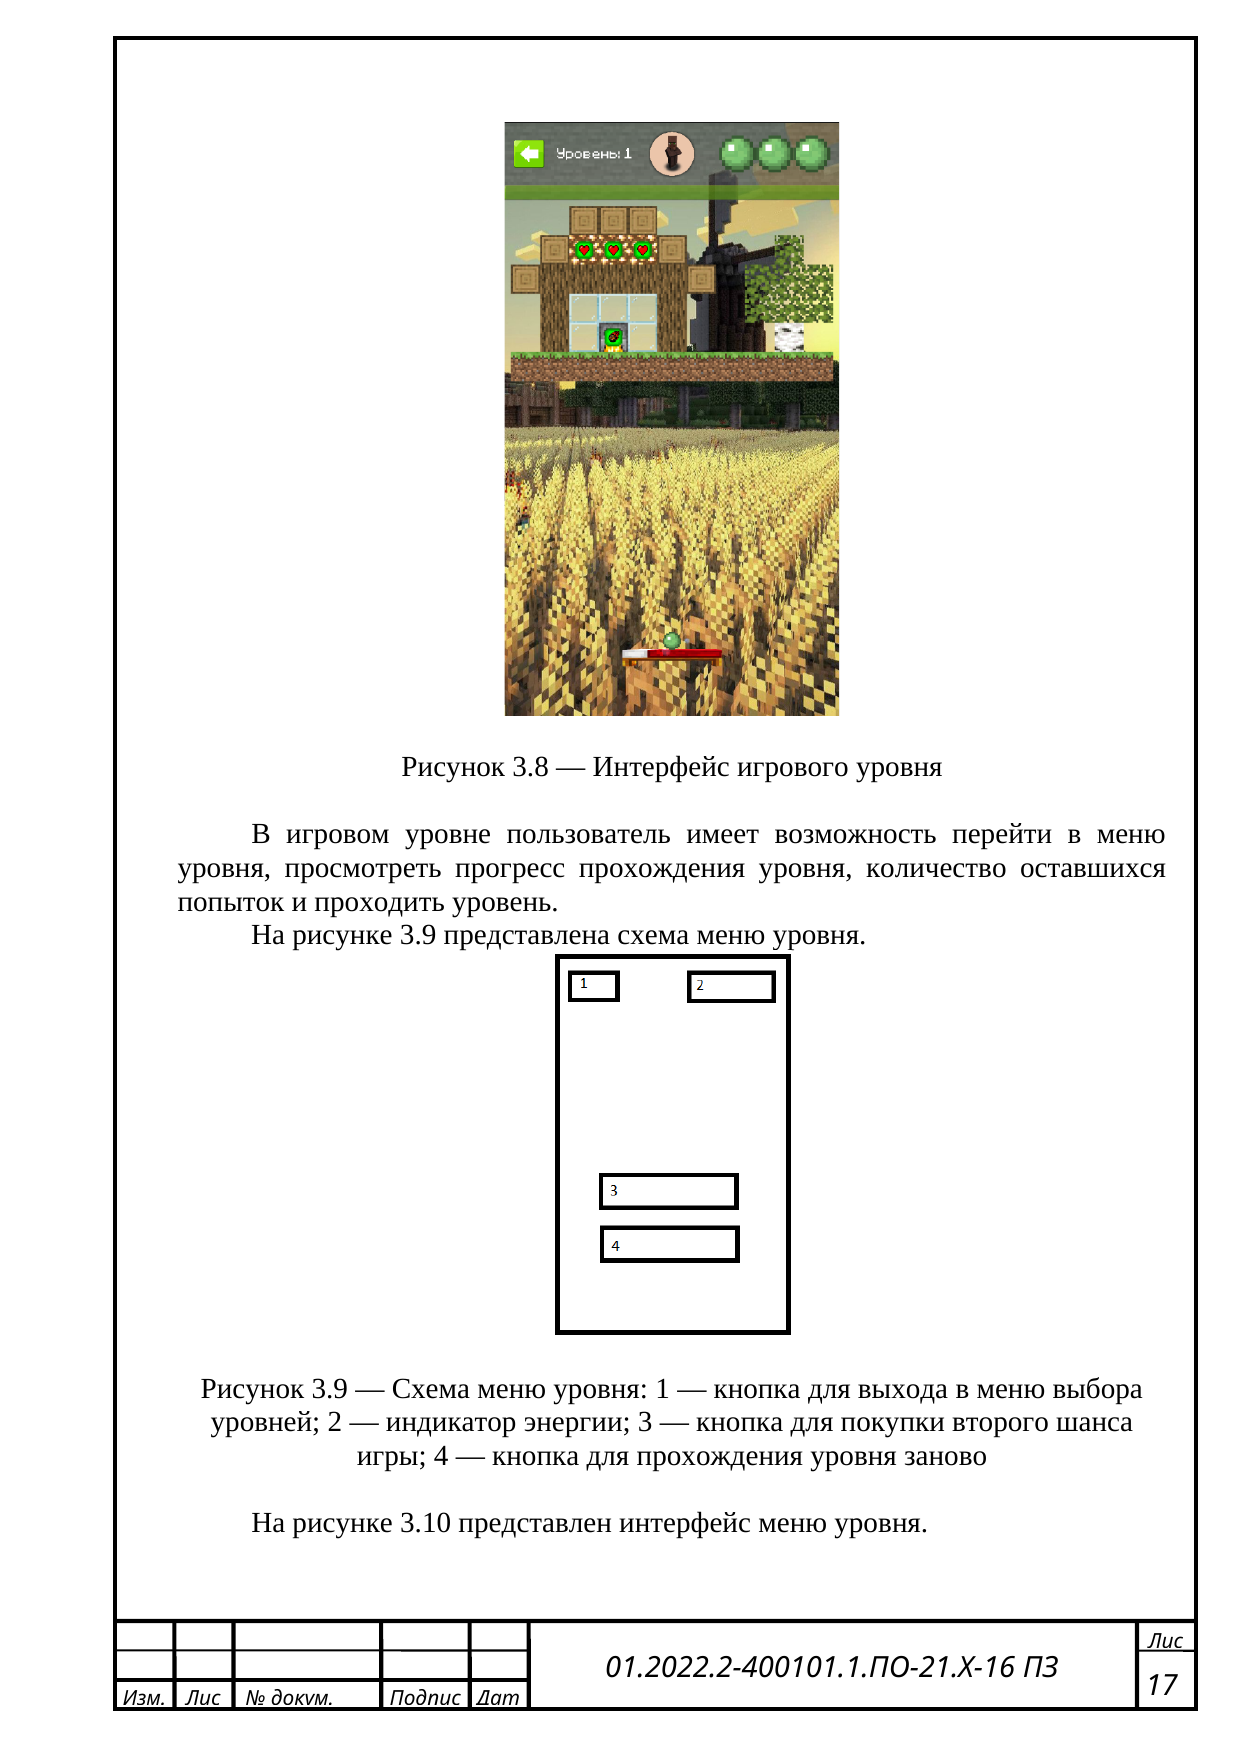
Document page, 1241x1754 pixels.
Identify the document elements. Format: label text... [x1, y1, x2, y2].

text В игровом уровне пользователь имеет возможность перейти в меню уровня, просмотреть прогресс прохождения уровня, количество оставшихся попыток и проходить уровень. [177, 817, 1167, 917]
picture [504, 122, 840, 716]
text На рисунке 3.10 представлен интерфейс меню уровня. [177, 1505, 1167, 1538]
text Рисунок 3.8 — Интерфейс игрового уровня [177, 749, 1167, 783]
picture [552, 950, 792, 1338]
text Рисунок 3.9 — Схема меню уровня: 1 — кнопка для выхода в меню выбора уровней; 2 — индикатор энергии; 3 — кнопка для покупки второго шанса игры; 4 — кнопка для прохождения уровня заново [177, 1371, 1167, 1471]
text На рисунке 3.9 представлена схема меню уровня. [251, 917, 1167, 951]
